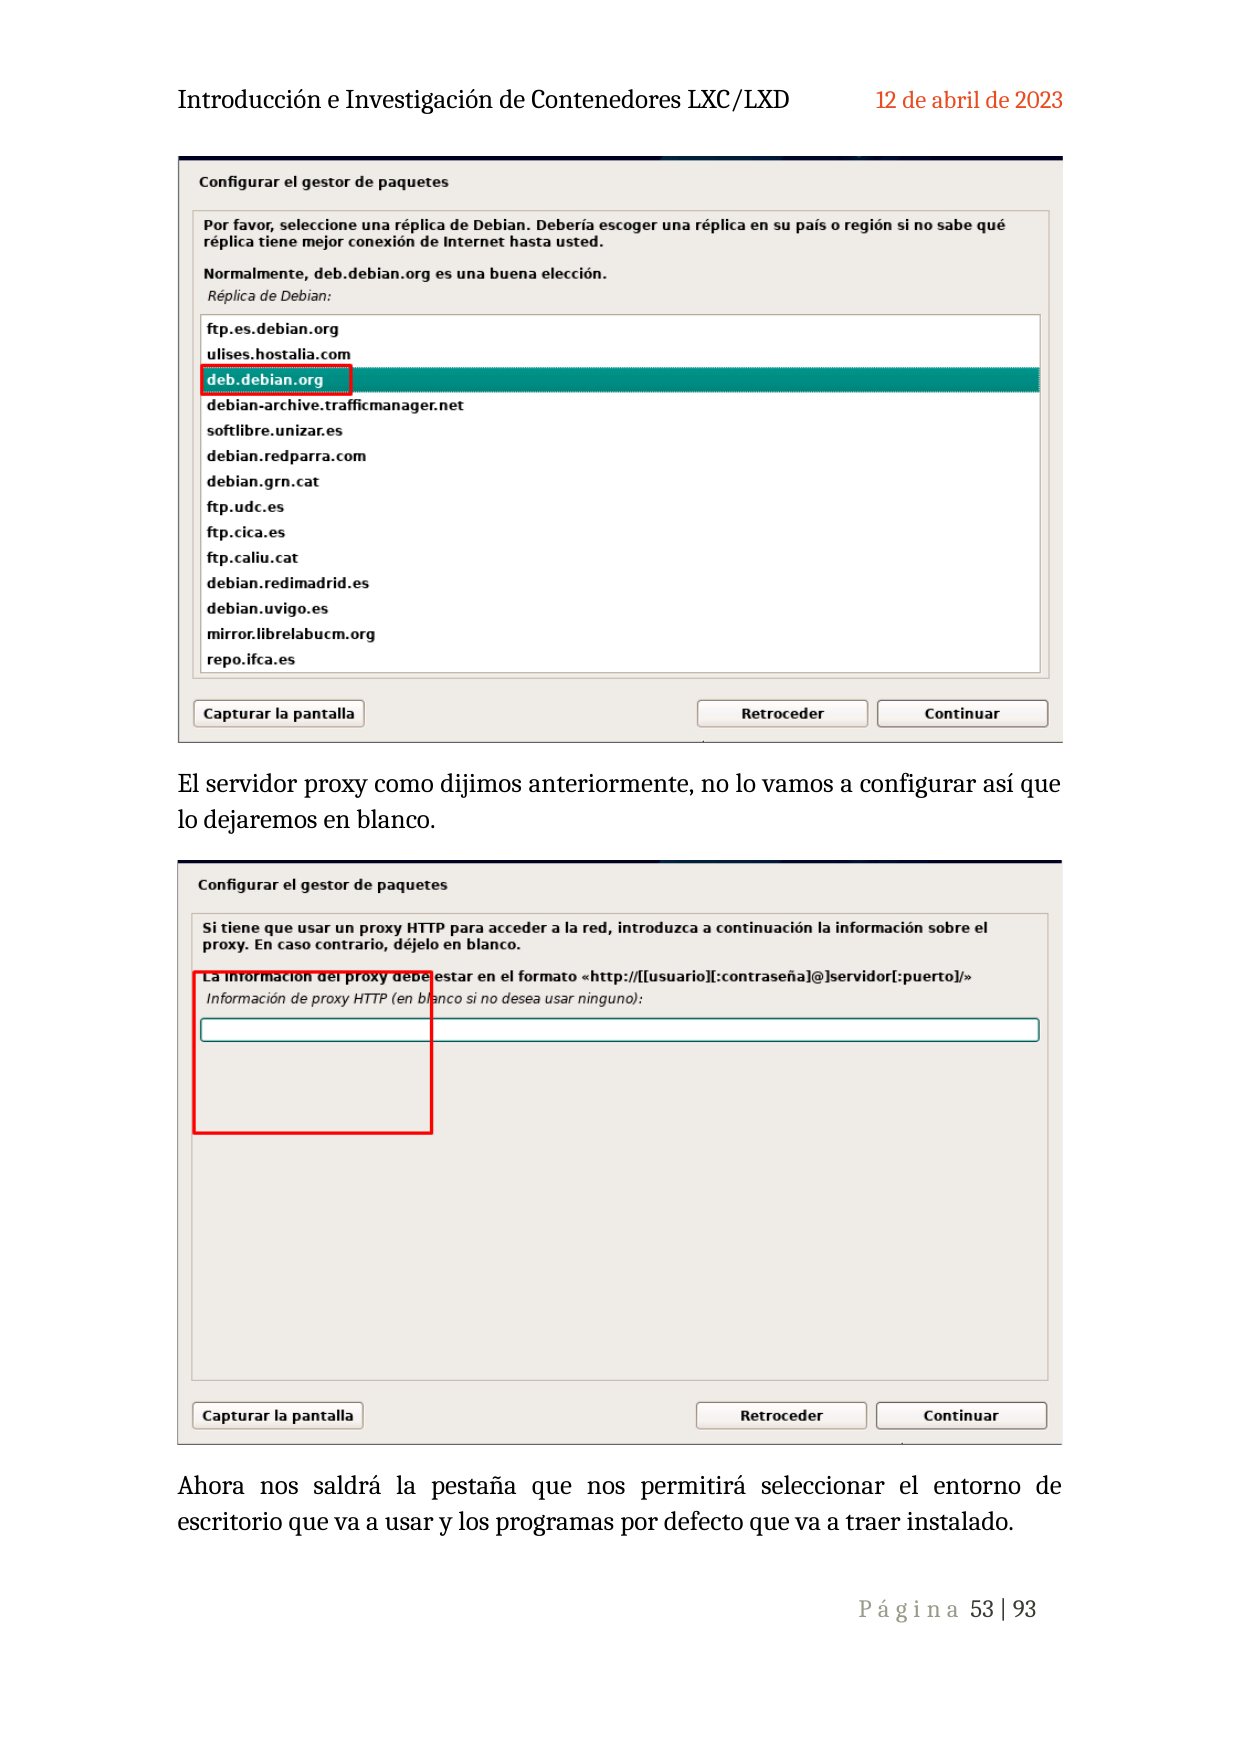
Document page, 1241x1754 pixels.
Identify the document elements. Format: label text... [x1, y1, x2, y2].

picture [177, 860, 1063, 1445]
text Ahora nos saldrá la pestaña que nos permitirá seleccionar el entorno de escritorio que va a usar y los programas por defecto que va a traer instalado. [177, 1470, 1063, 1537]
text El servidor proxy como dijimos anteriormente, no lo vamos a configurar así que lo dejaremos en blanco. [177, 768, 1063, 835]
picture [177, 156, 1063, 743]
